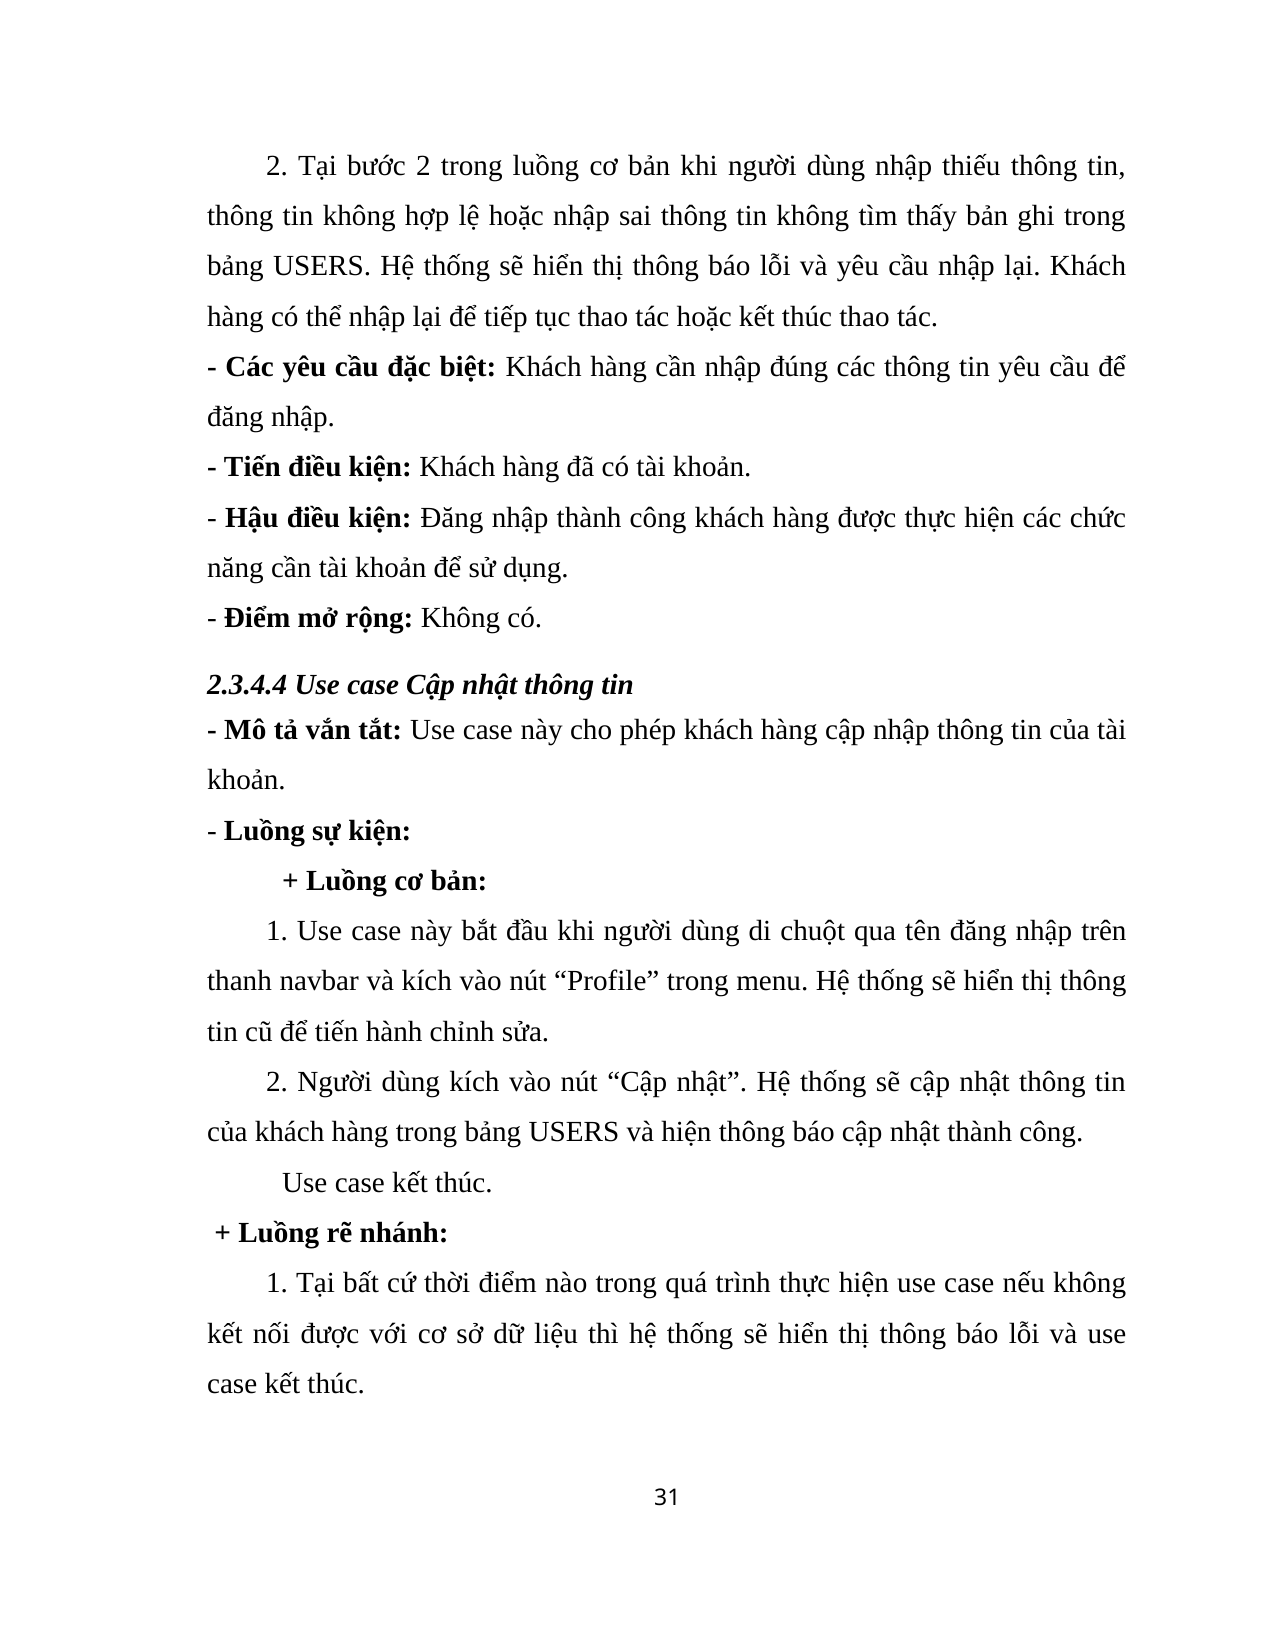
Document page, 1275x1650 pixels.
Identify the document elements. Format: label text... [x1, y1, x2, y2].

text 2. Người dùng kích vào nút “Cập nhật”. Hệ thống sẽ cập nhật thông tin của khách hàng trong bảng USERS và hiện thông báo cập nhật thành công. [207, 1064, 1127, 1148]
text + Luồng cơ bản: [207, 863, 1127, 896]
subtitle 2.3.4.4 Use case Cập nhật thông tin [207, 667, 1127, 701]
text 1. Use case này bắt đầu khi người dùng di chuột qua tên đăng nhập trên thanh navbar và kích vào nút “Profile” trong menu. Hệ thống sẽ hiển thị thông tin cũ để tiến hành chỉnh sửa. [207, 913, 1127, 1047]
text + Luồng rẽ nhánh: [207, 1215, 1127, 1249]
text - Mô tả vắn tắt: Use case này cho phép khách hàng cập nhập thông tin của tài khoản. [207, 712, 1127, 796]
text - Điểm mở rộng: Không có. [207, 601, 1127, 634]
text Use case kết thúc. [207, 1165, 1127, 1198]
text - Hậu điều kiện: Đăng nhập thành công khách hàng được thực hiện các chức năng cần tài khoản để sử dụng. [207, 500, 1127, 584]
text - Luồng sự kiện: [207, 813, 1127, 846]
text 1. Tại bất cứ thời điểm nào trong quá trình thực hiện use case nếu không kết nối được với cơ sở dữ liệu thì hệ thống sẽ hiển thị thông báo lỗi và use case kết thúc. [207, 1265, 1127, 1399]
text 2. Tại bước 2 trong luồng cơ bản khi người dùng nhập thiếu thông tin, thông tin không hợp lệ hoặc nhập sai thông tin không tìm thấy bản ghi trong bảng USERS. Hệ thống sẽ hiển thị thông báo lỗi và yêu cầu nhập lại. Khách hàng có thể nhập lại để tiếp tục thao tác hoặc kết thúc thao tác. [207, 148, 1127, 332]
text - Tiến điều kiện: Khách hàng đã có tài khoản. [207, 449, 1127, 483]
text - Các yêu cầu đặc biệt: Khách hàng cần nhập đúng các thông tin yêu cầu để đăng nhập. [207, 349, 1127, 433]
